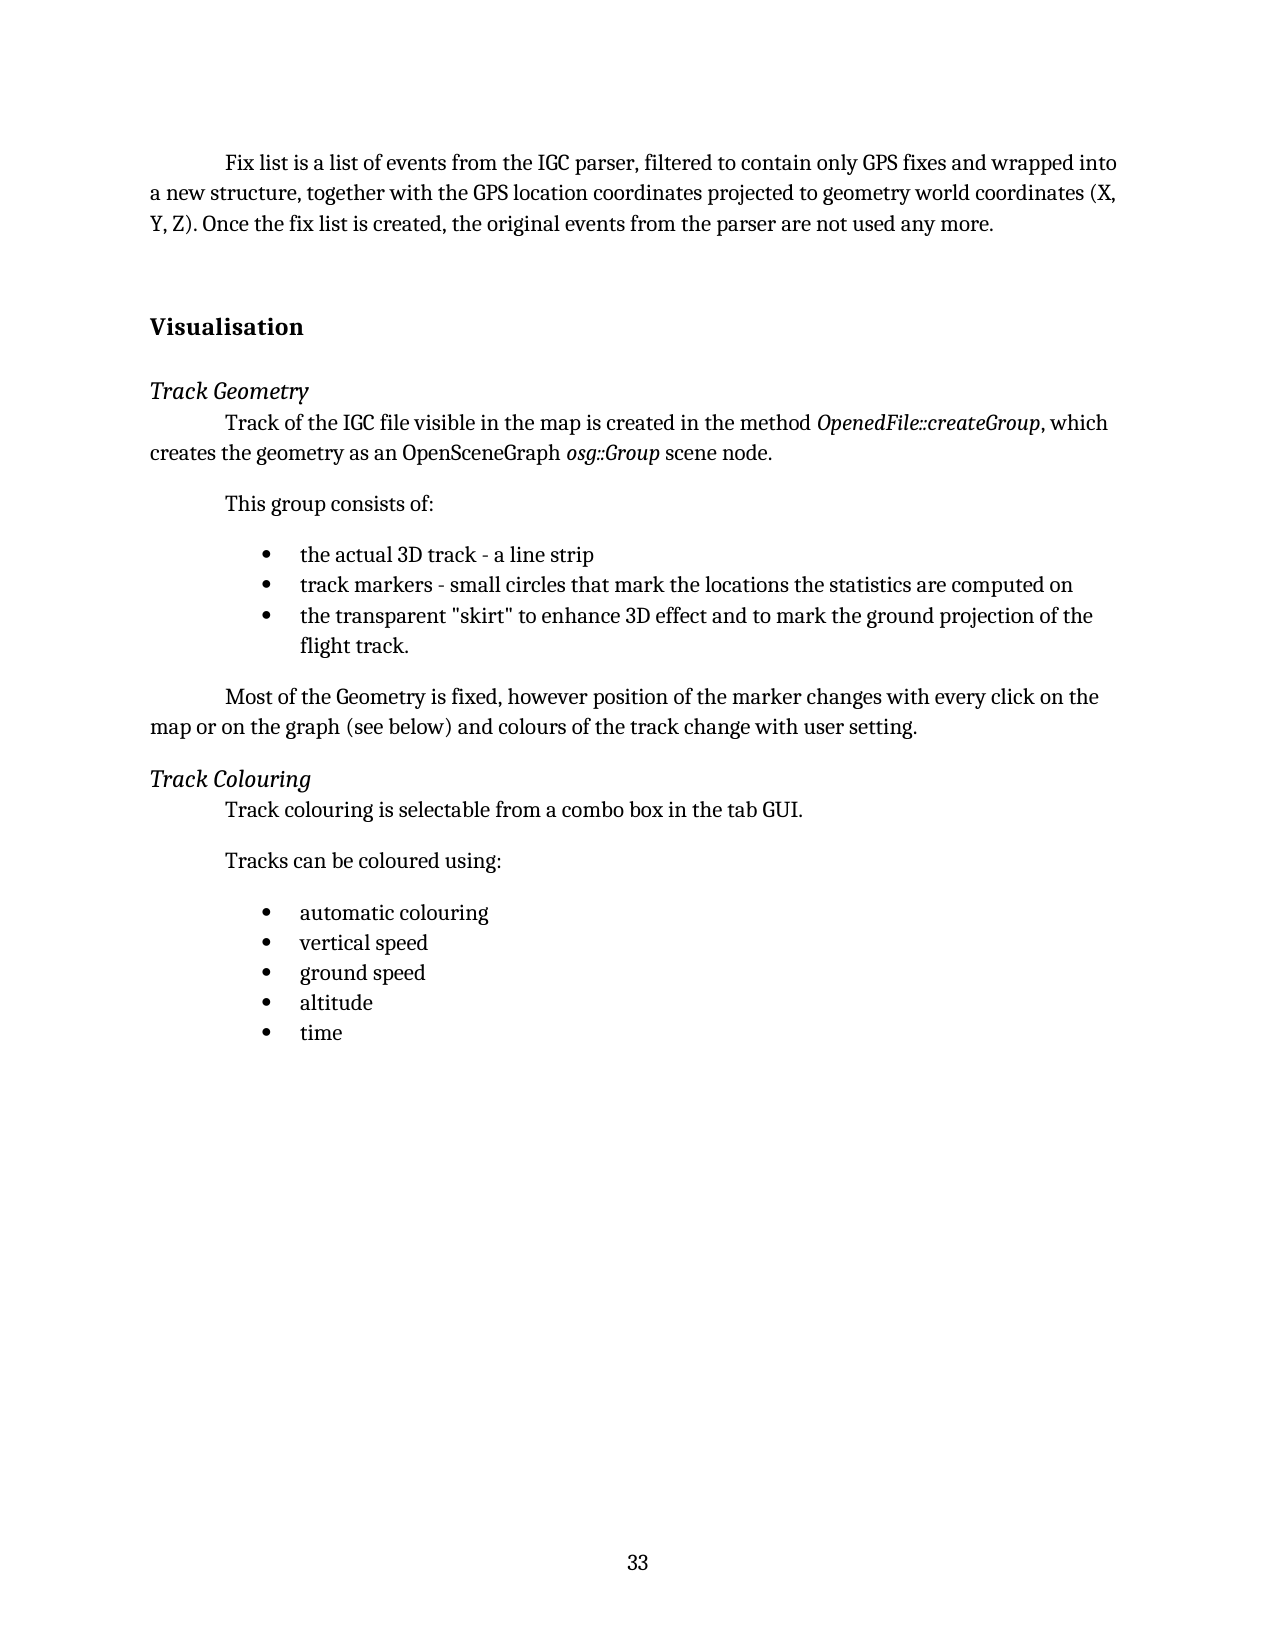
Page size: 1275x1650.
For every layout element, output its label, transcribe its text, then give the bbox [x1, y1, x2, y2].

subtitle Track Geometry [150, 377, 1125, 406]
subtitle Visualisation [150, 312, 1125, 341]
list track markers - small circles that mark the locations the statistics are computed on [262, 572, 1125, 598]
text Tracks can be coloured using: [150, 848, 1125, 875]
text Track colouring is selectable from a combo box in the tab GUI. [150, 797, 1125, 824]
list the transparent "skirt" to enhance 3D effect and to mark the ground projection of the flight track. [262, 602, 1125, 659]
subtitle Track Colouring [150, 765, 1125, 794]
list vertical speed [262, 929, 1125, 956]
text Fix list is a list of events from the IGC parser, filtered to contain only GPS fixes and wrapped into a new structure, together with the GPS location coordinates projected to geometry world coordinates (X, Y, Z). Once the fix list is created, the original events from the parser are not used any more. [150, 150, 1125, 237]
text This group consists of: [150, 491, 1125, 517]
list ground speed [262, 960, 1125, 986]
list altitude [262, 990, 1125, 1016]
text Most of the Geometry is fixed, however position of the marker changes with every click on the map or on the graph (see below) and colours of the track change with user setting. [150, 684, 1125, 740]
list automatic colouring [262, 899, 1125, 926]
list the actual 3D track - a line strip [262, 542, 1125, 568]
text Track of the IGC file visible in the map is created in the method OpenedFile::createGroup, which creates the geometry as an OpenSceneGraph osg::Group scene node. [150, 410, 1125, 466]
list time [262, 1020, 1125, 1047]
